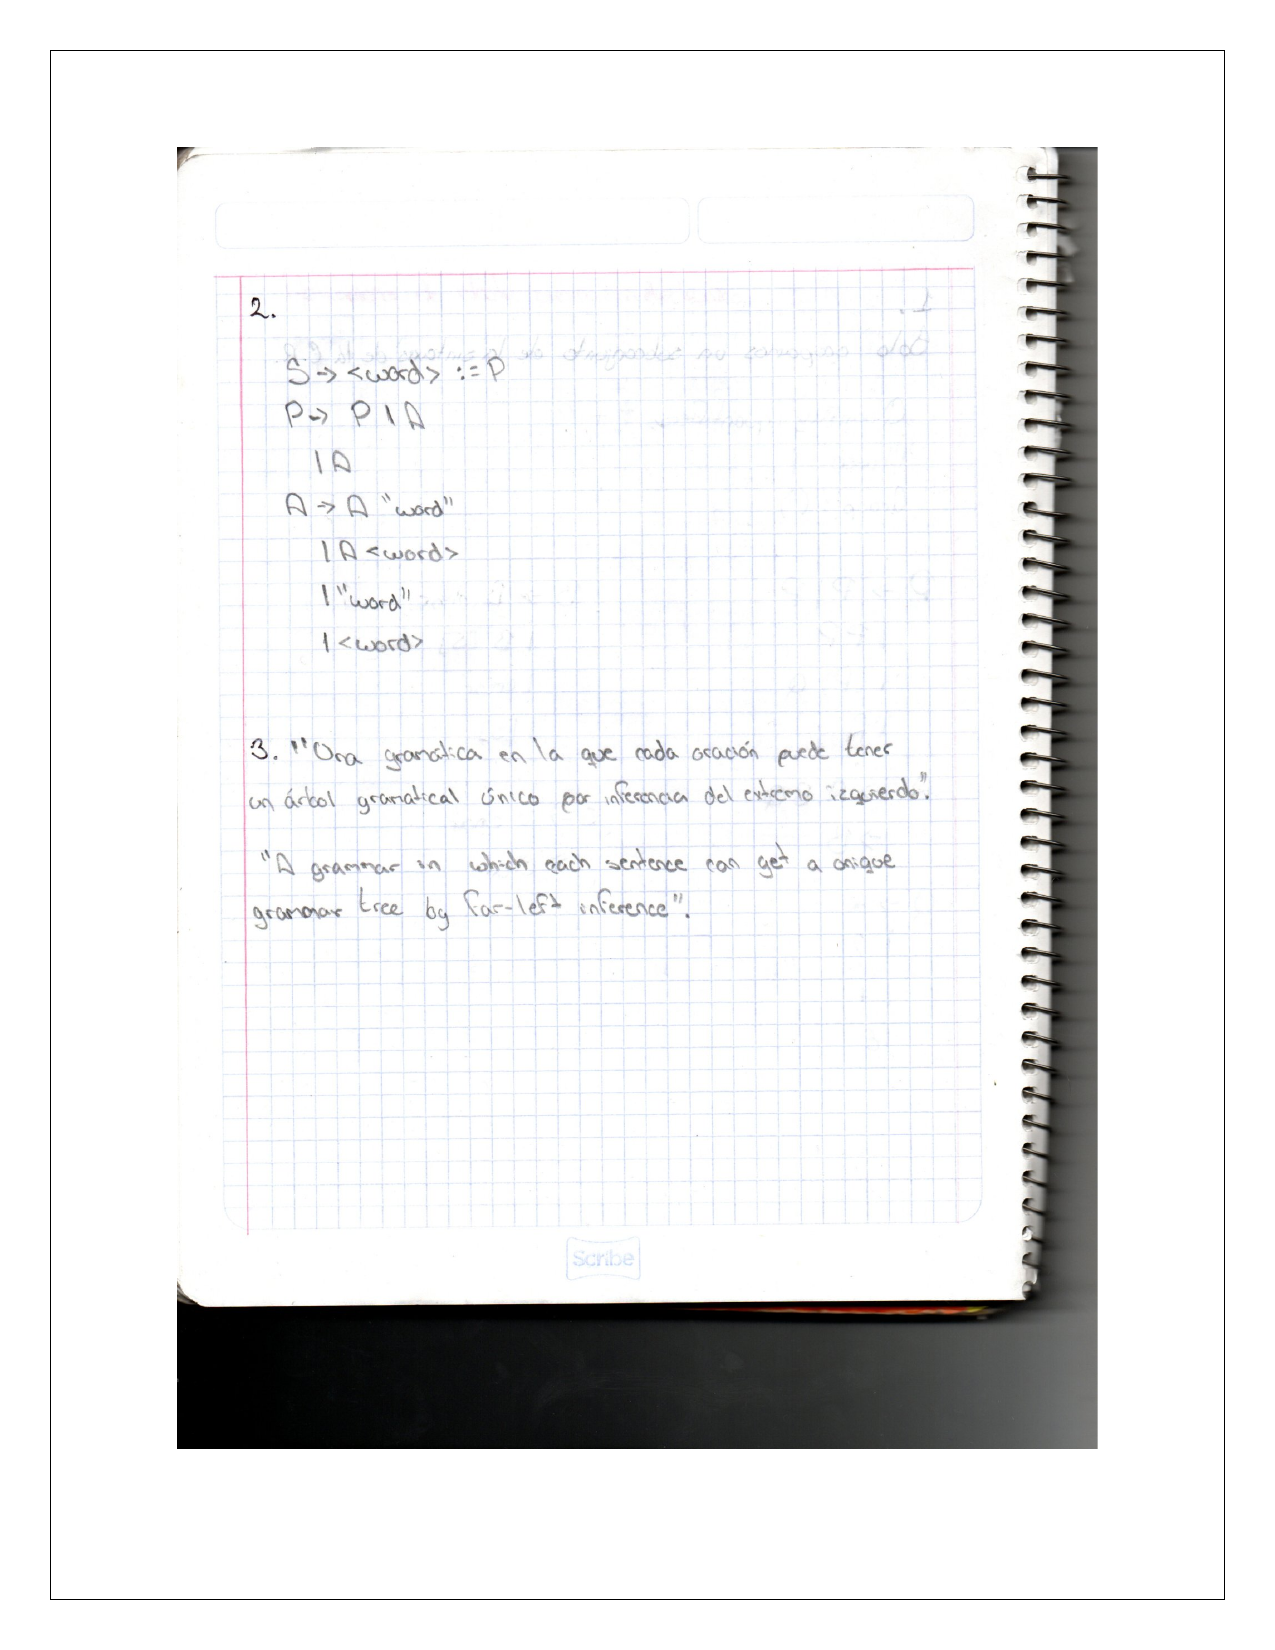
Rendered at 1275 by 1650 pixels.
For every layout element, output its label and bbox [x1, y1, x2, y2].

picture [177, 147, 1098, 1449]
